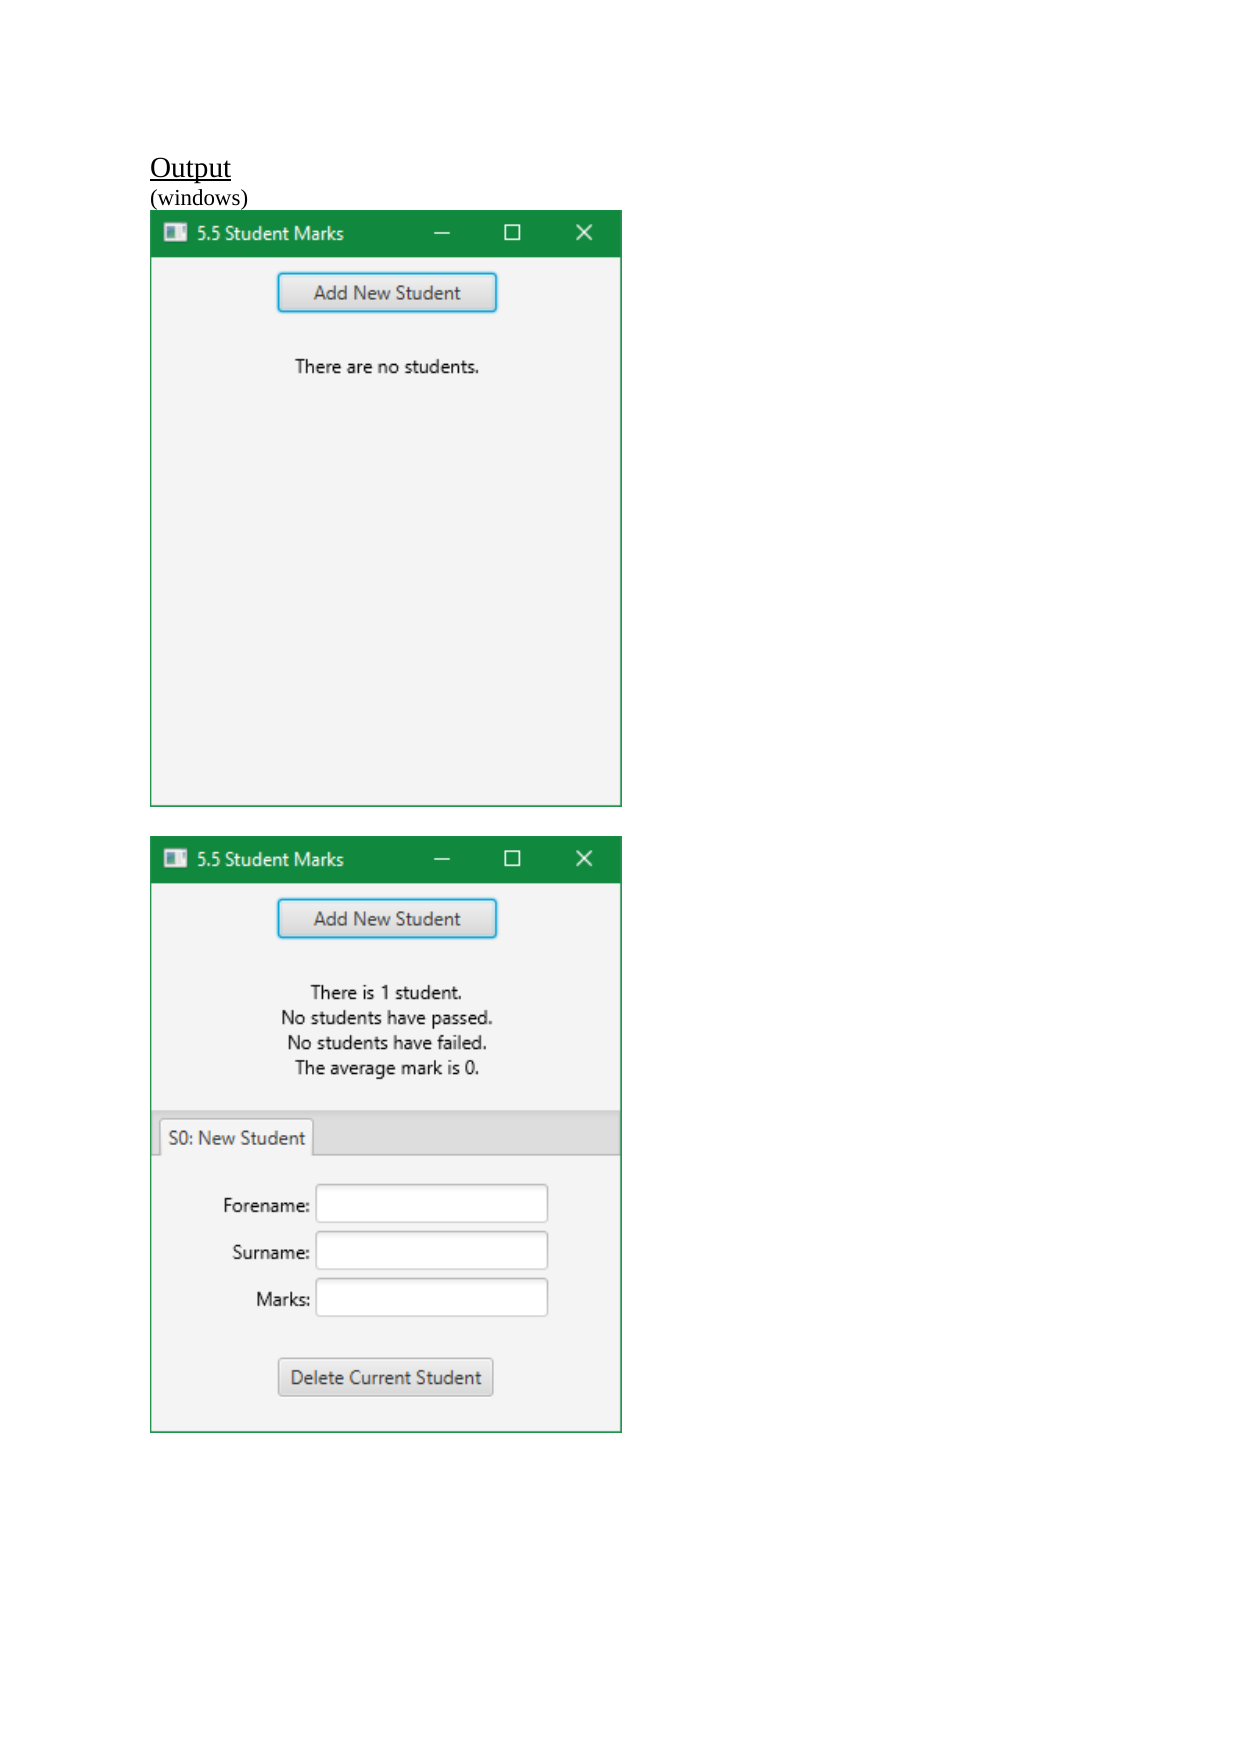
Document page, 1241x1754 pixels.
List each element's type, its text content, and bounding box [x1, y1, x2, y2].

text (windows) [150, 183, 1090, 210]
picture [150, 836, 622, 1433]
text Output [150, 150, 1090, 183]
picture [150, 210, 622, 807]
